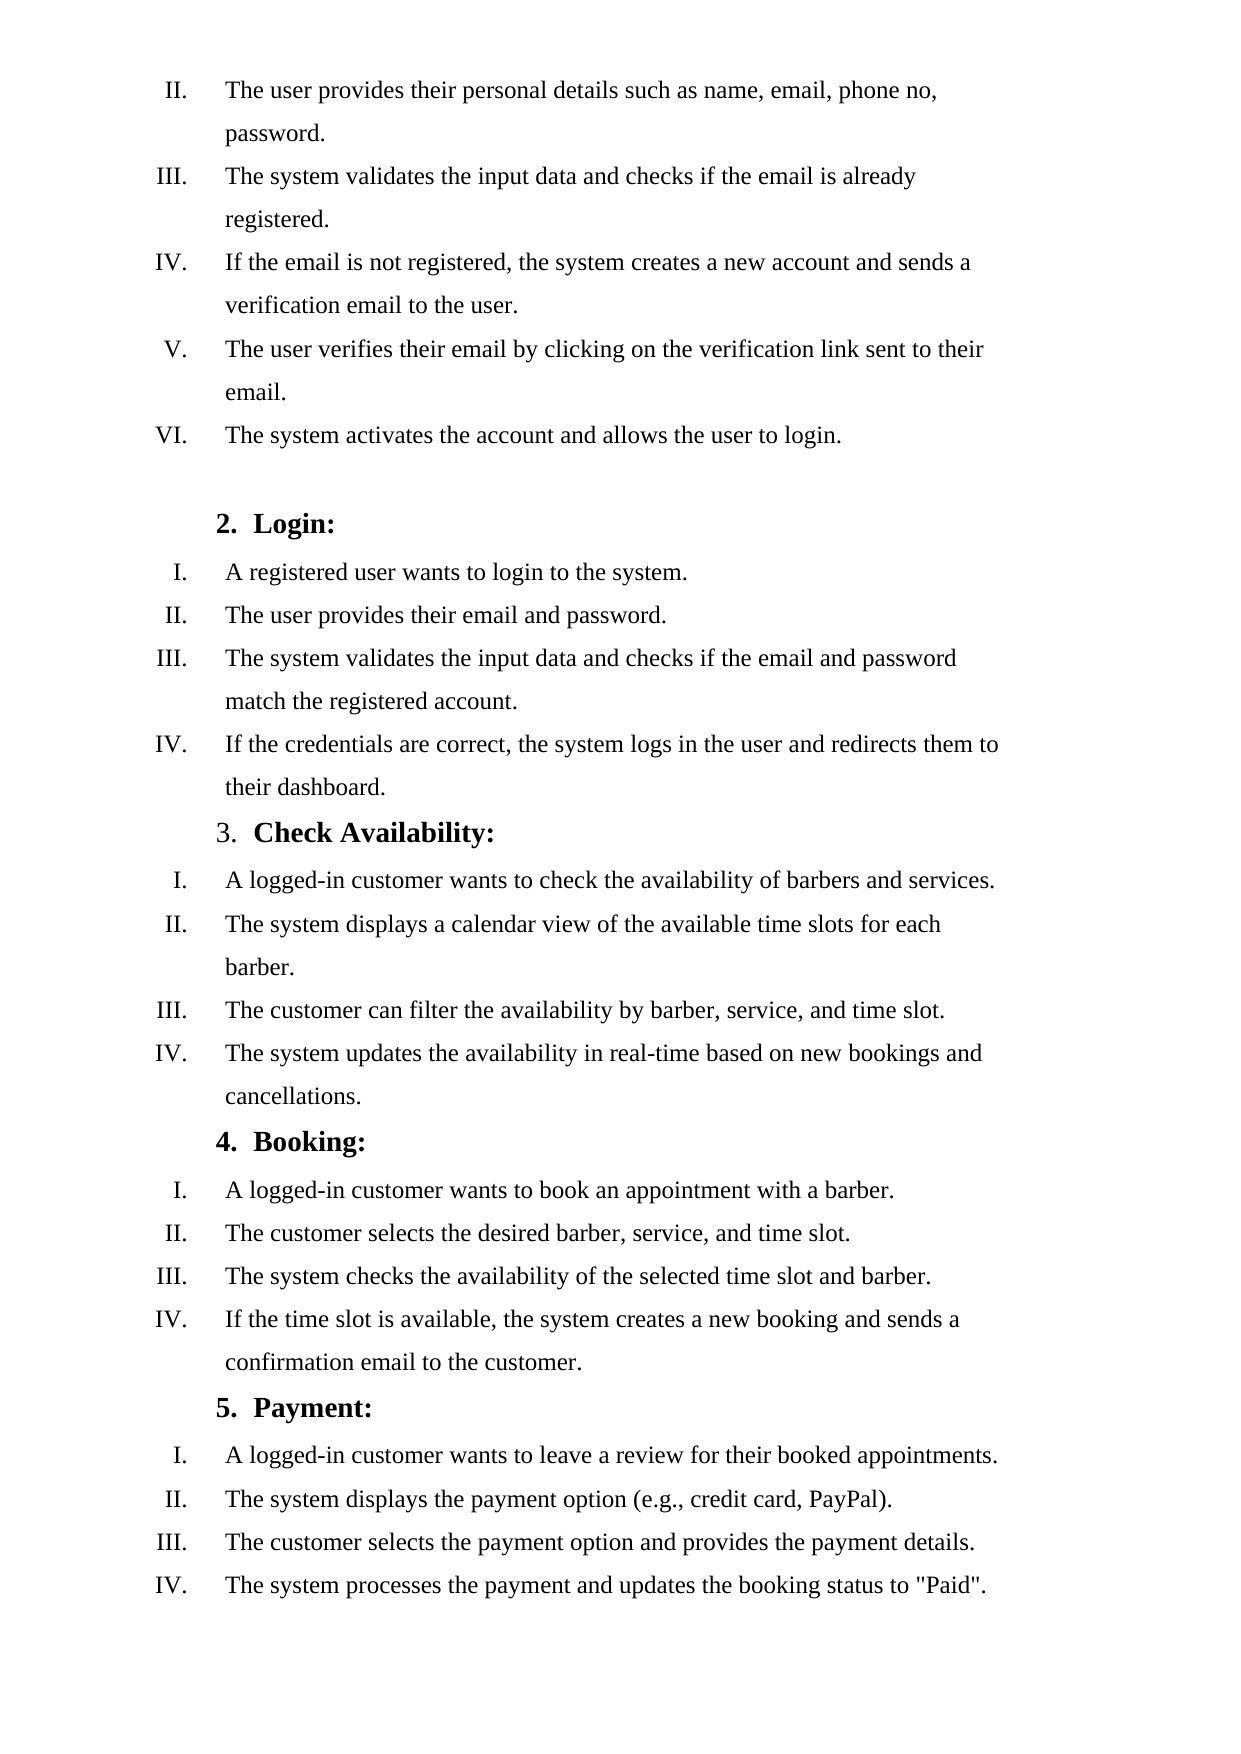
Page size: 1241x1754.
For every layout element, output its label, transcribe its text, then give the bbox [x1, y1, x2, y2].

list The customer selects the payment option and provides the payment details. [187, 1527, 1015, 1556]
list The system checks the availability of the selected time slot and barber. [187, 1261, 1015, 1290]
list Login: [216, 506, 1015, 540]
list The system displays a calendar view of the available time slots for each barber. [187, 909, 1015, 981]
list The user provides their email and password. [187, 600, 1015, 628]
list A logged-in customer wants to check the availability of barbers and services. [187, 866, 1015, 894]
list The system activates the account and allows the user to login. [187, 420, 1015, 449]
list The user provides their personal details such as name, email, phone no, password. [187, 75, 1015, 147]
list The system validates the input data and checks if the email is already registered. [187, 161, 1015, 233]
list Check Availability: [216, 815, 1015, 849]
list A logged-in customer wants to leave a review for their booked appointments. [187, 1441, 1015, 1469]
list The customer can filter the availability by barber, service, and time slot. [187, 995, 1015, 1024]
list The system displays the payment option (e.g., credit card, PayPal). [187, 1484, 1015, 1512]
list Booking: [216, 1124, 1015, 1158]
list A logged-in customer wants to book an appointment with a barber. [187, 1175, 1015, 1203]
list If the email is not registered, the system creates a new account and sends a verification email to the user. [187, 247, 1015, 319]
list The system processes the payment and updates the booking status to "Paid". [187, 1570, 1015, 1599]
list If the time slot is available, the system creates a new booking and sends a confirmation email to the customer. [187, 1304, 1015, 1376]
list The customer selects the desired barber, service, and time slot. [187, 1218, 1015, 1247]
list The system validates the input data and checks if the email and password match the registered account. [187, 643, 1015, 715]
list If the credentials are correct, the system logs in the user and redirects them to their dashboard. [187, 729, 1015, 801]
list The system updates the availability in real-time based on new bookings and cancellations. [187, 1038, 1015, 1110]
list The user verifies their email by clicking on the verification link sent to their email. [187, 334, 1015, 406]
list Payment: [216, 1390, 1015, 1424]
list A registered user wants to login to the system. [187, 557, 1015, 585]
